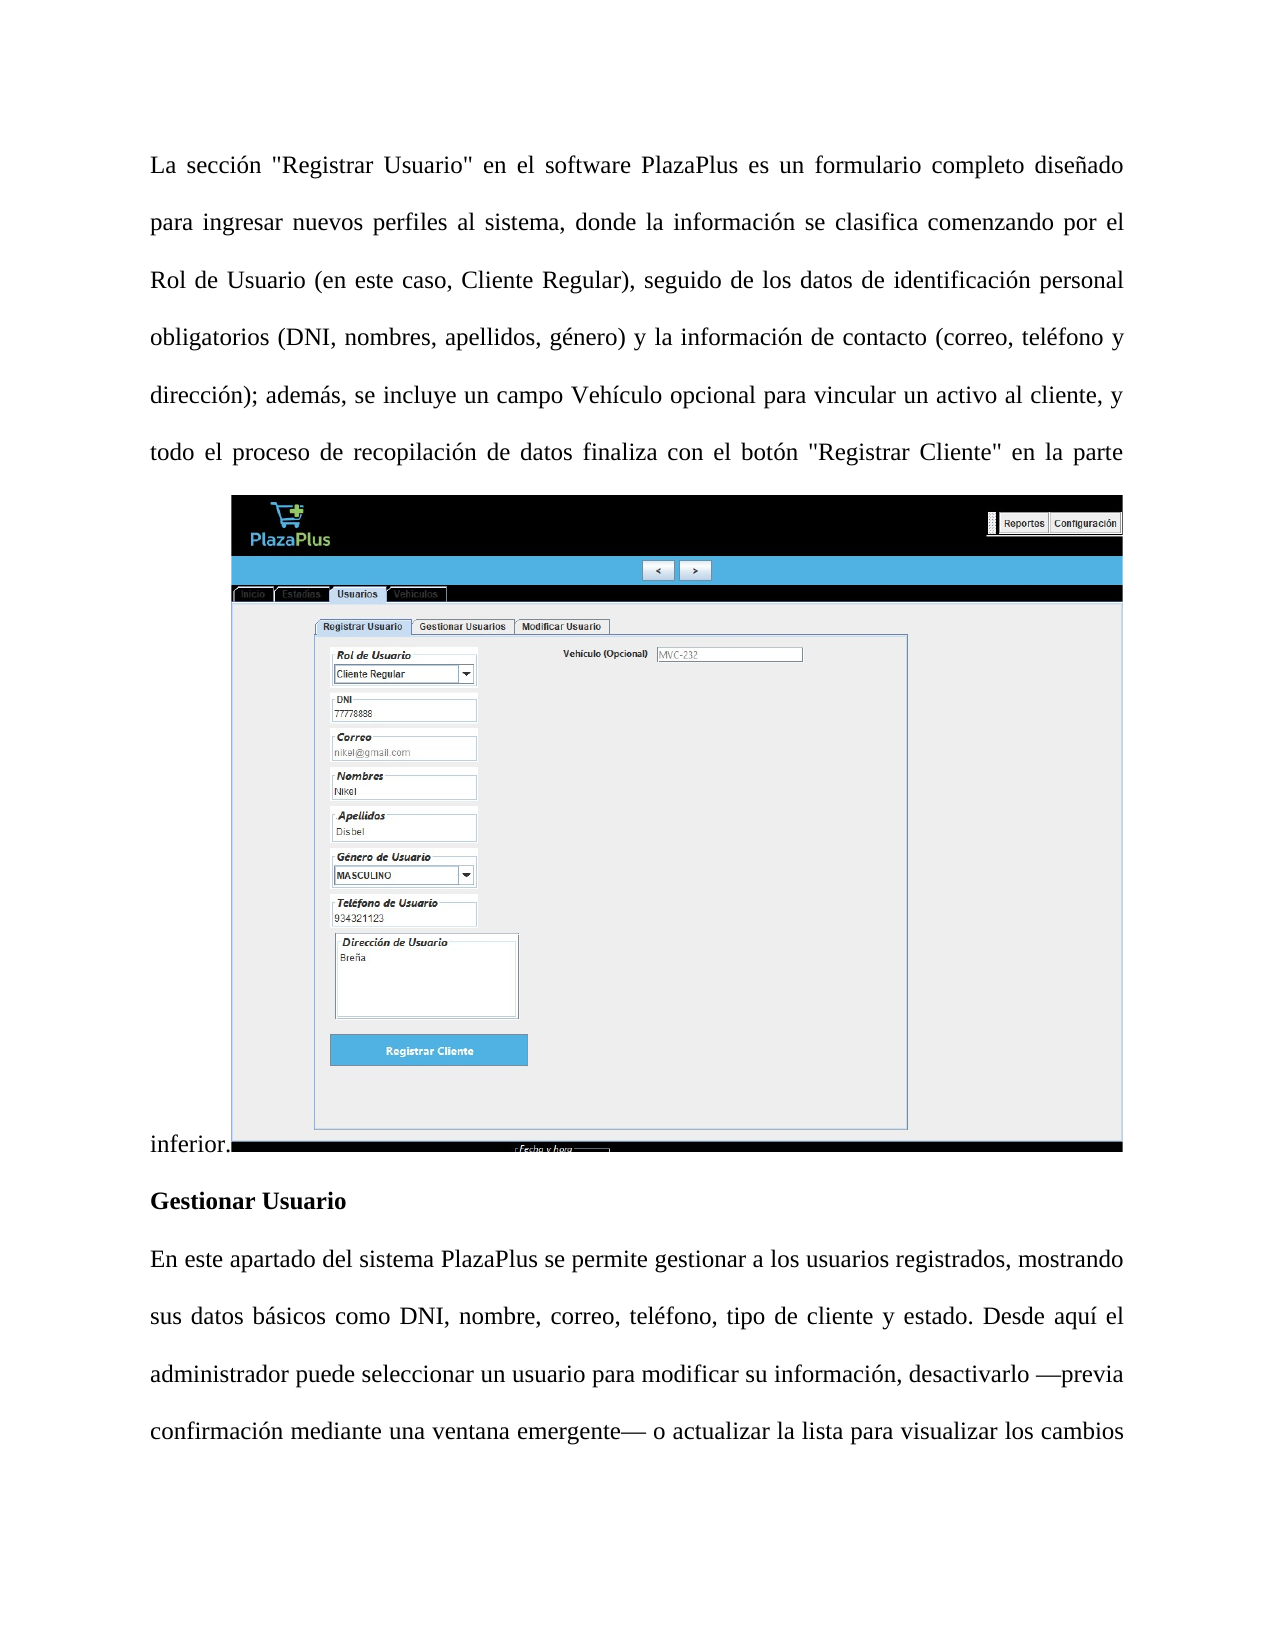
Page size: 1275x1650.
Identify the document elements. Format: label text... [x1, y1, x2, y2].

text Gestionar Usuario [150, 1186, 1125, 1215]
picture [231, 495, 1123, 1152]
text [150, 1244, 1125, 1445]
